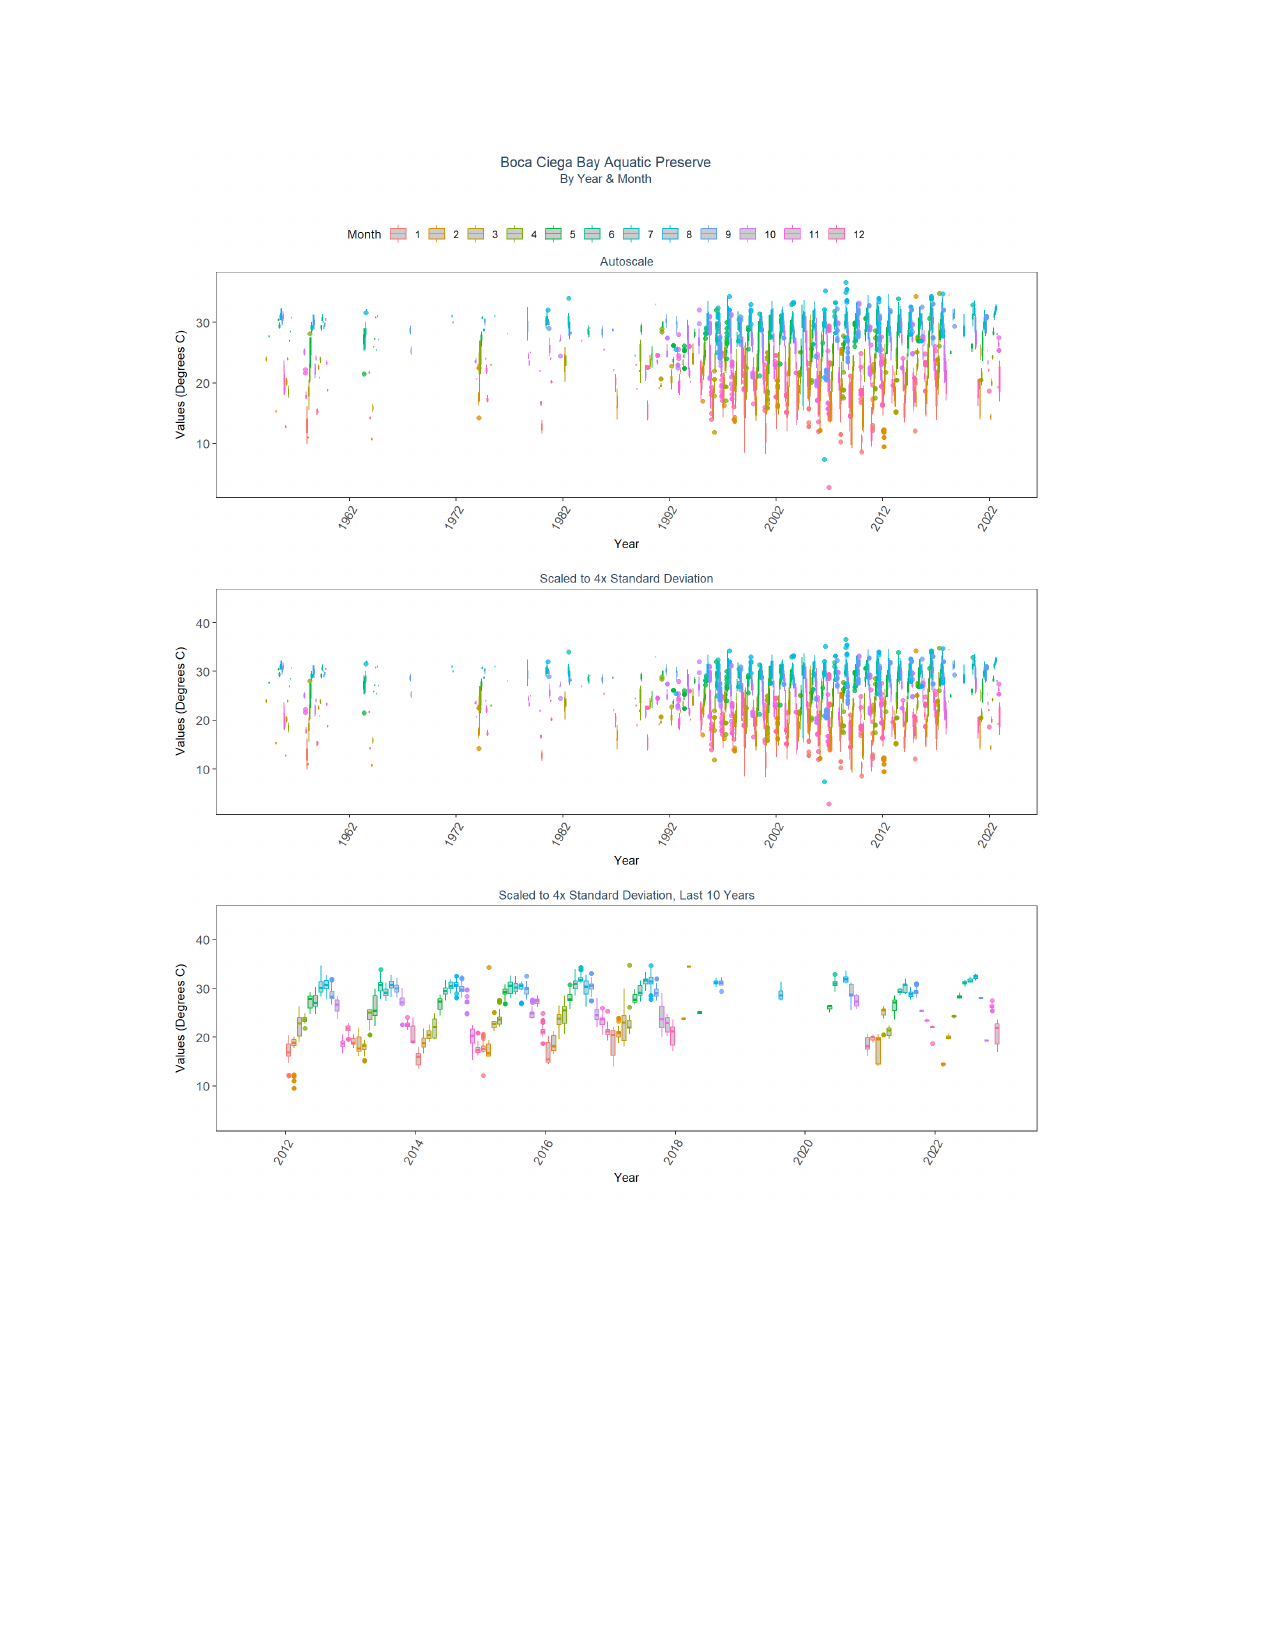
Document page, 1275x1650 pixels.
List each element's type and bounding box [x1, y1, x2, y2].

picture [168, 150, 1044, 1200]
